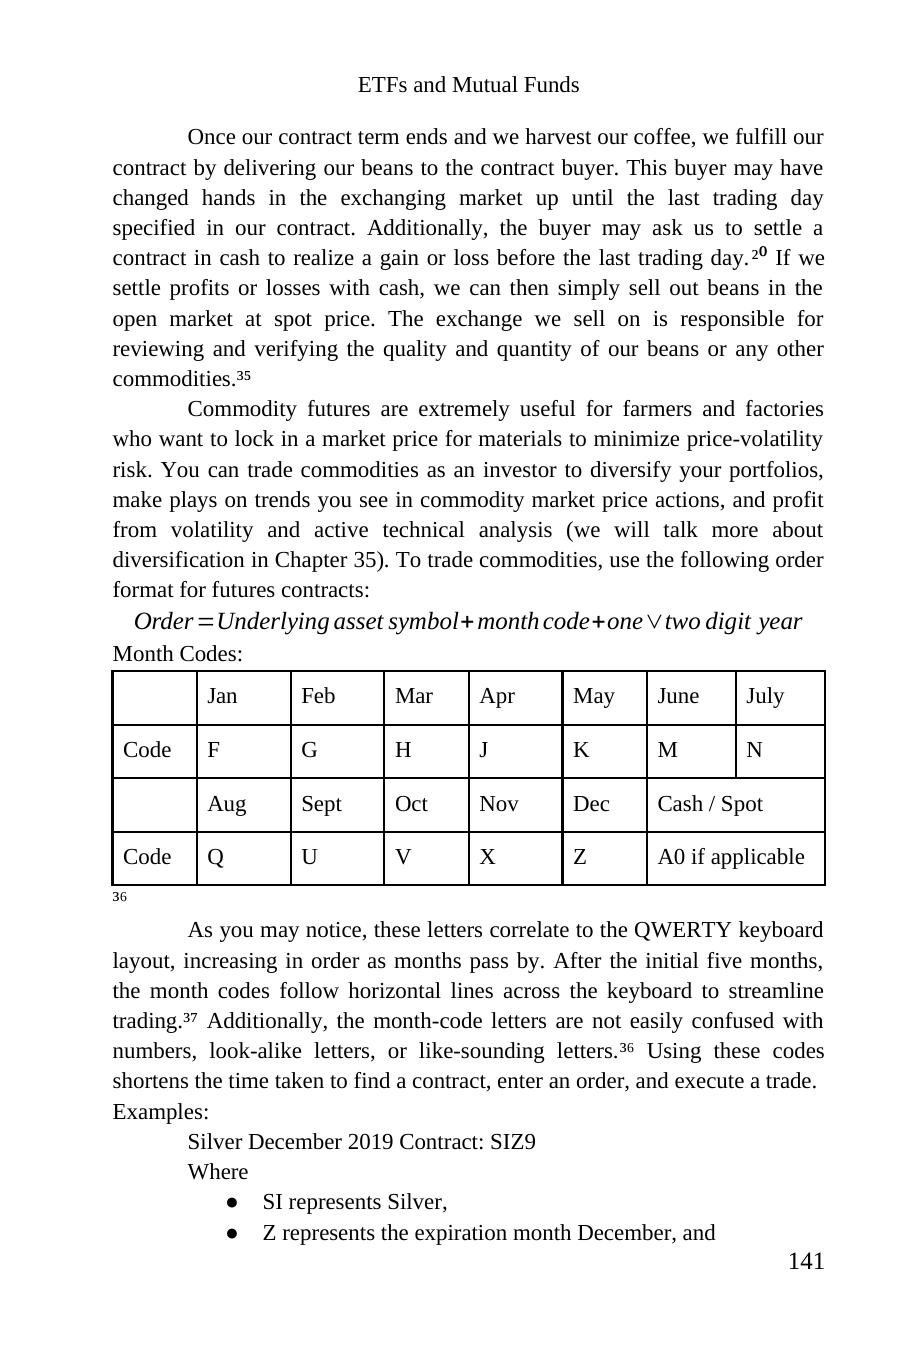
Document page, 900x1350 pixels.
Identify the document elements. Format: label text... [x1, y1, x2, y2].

text Examples: [112, 1098, 825, 1124]
list SI represents Silver, [225, 1188, 825, 1215]
table_cell Dec [564, 779, 646, 831]
table_cell J [470, 726, 561, 777]
table_cell Q [198, 833, 290, 884]
table_header Feb [292, 672, 383, 723]
text Commodity futures are extremely useful for farmers and factories who want to lock in a market price for materials to minimize price-volatility risk. You can trade commodities as an investor to diversify your portfolios, make plays on trends you see in commodity market price actions, and profit from volatility and active technical analysis (we will talk more about diversification in Chapter 35). To trade commodities, use the following order format for futures contracts: [112, 395, 825, 603]
table_cell G [292, 726, 383, 777]
text ³⁶ [112, 886, 825, 913]
table_cell U [292, 833, 383, 884]
text Silver December 2019 Contract: SIZ9 [112, 1128, 825, 1154]
text As you may notice, these letters correlate to the QWERTY keyboard layout, increasing in order as months pass by. After the initial five months, the month codes follow horizontal lines across the keyboard to streamline trading.³⁷ Additionally, the month-code letters are not easily confused with numbers, look-alike letters, or like-sounding letters.³⁶ Using these codes shortens the time taken to find a contract, enter an order, and execute a trade. [112, 916, 825, 1094]
table_header June [648, 672, 735, 723]
table_cell M [648, 726, 735, 777]
table_cell Code [114, 726, 196, 777]
table_cell K [564, 726, 646, 777]
table_cell Sept [292, 779, 383, 831]
table_cell N [737, 726, 824, 777]
text Month Codes: [112, 640, 825, 666]
table_cell Nov [470, 779, 561, 831]
table_cell [114, 779, 196, 831]
list Z represents the expiration month December, and [225, 1218, 825, 1245]
text Where [112, 1158, 825, 1184]
table_cell V [385, 833, 468, 884]
table_cell F [198, 726, 290, 777]
table_cell Cash / Spot [648, 779, 824, 831]
table_cell Oct [385, 779, 468, 831]
table_cell Aug [198, 779, 290, 831]
table_header Apr [470, 672, 561, 723]
table_cell Code [114, 833, 196, 884]
table_header [114, 672, 196, 723]
table_cell H [385, 726, 468, 777]
table_header Mar [385, 672, 468, 723]
table_header July [737, 672, 824, 723]
table_header Jan [198, 672, 290, 723]
table_cell Z [564, 833, 646, 884]
table_header May [564, 672, 646, 723]
text Once our contract term ends and we harvest our coffee, we fulfill our contract by delivering our beans to the contract buyer. This buyer may have changed hands in the exchanging market up until the last trading day specified in our contract. Additionally, the buyer may ask us to settle a contract in cash to realize a gain or loss before the last trading day.²⁰ If we settle profits or losses with cash, we can then simply sell out beans in the open market at spot price. The exchange we sell on is responsible for reviewing and verifying the quality and quantity of our beans or any other commodities.³⁵ [112, 123, 825, 391]
table_cell X [470, 833, 561, 884]
table_cell A0 if applicable [648, 833, 824, 884]
